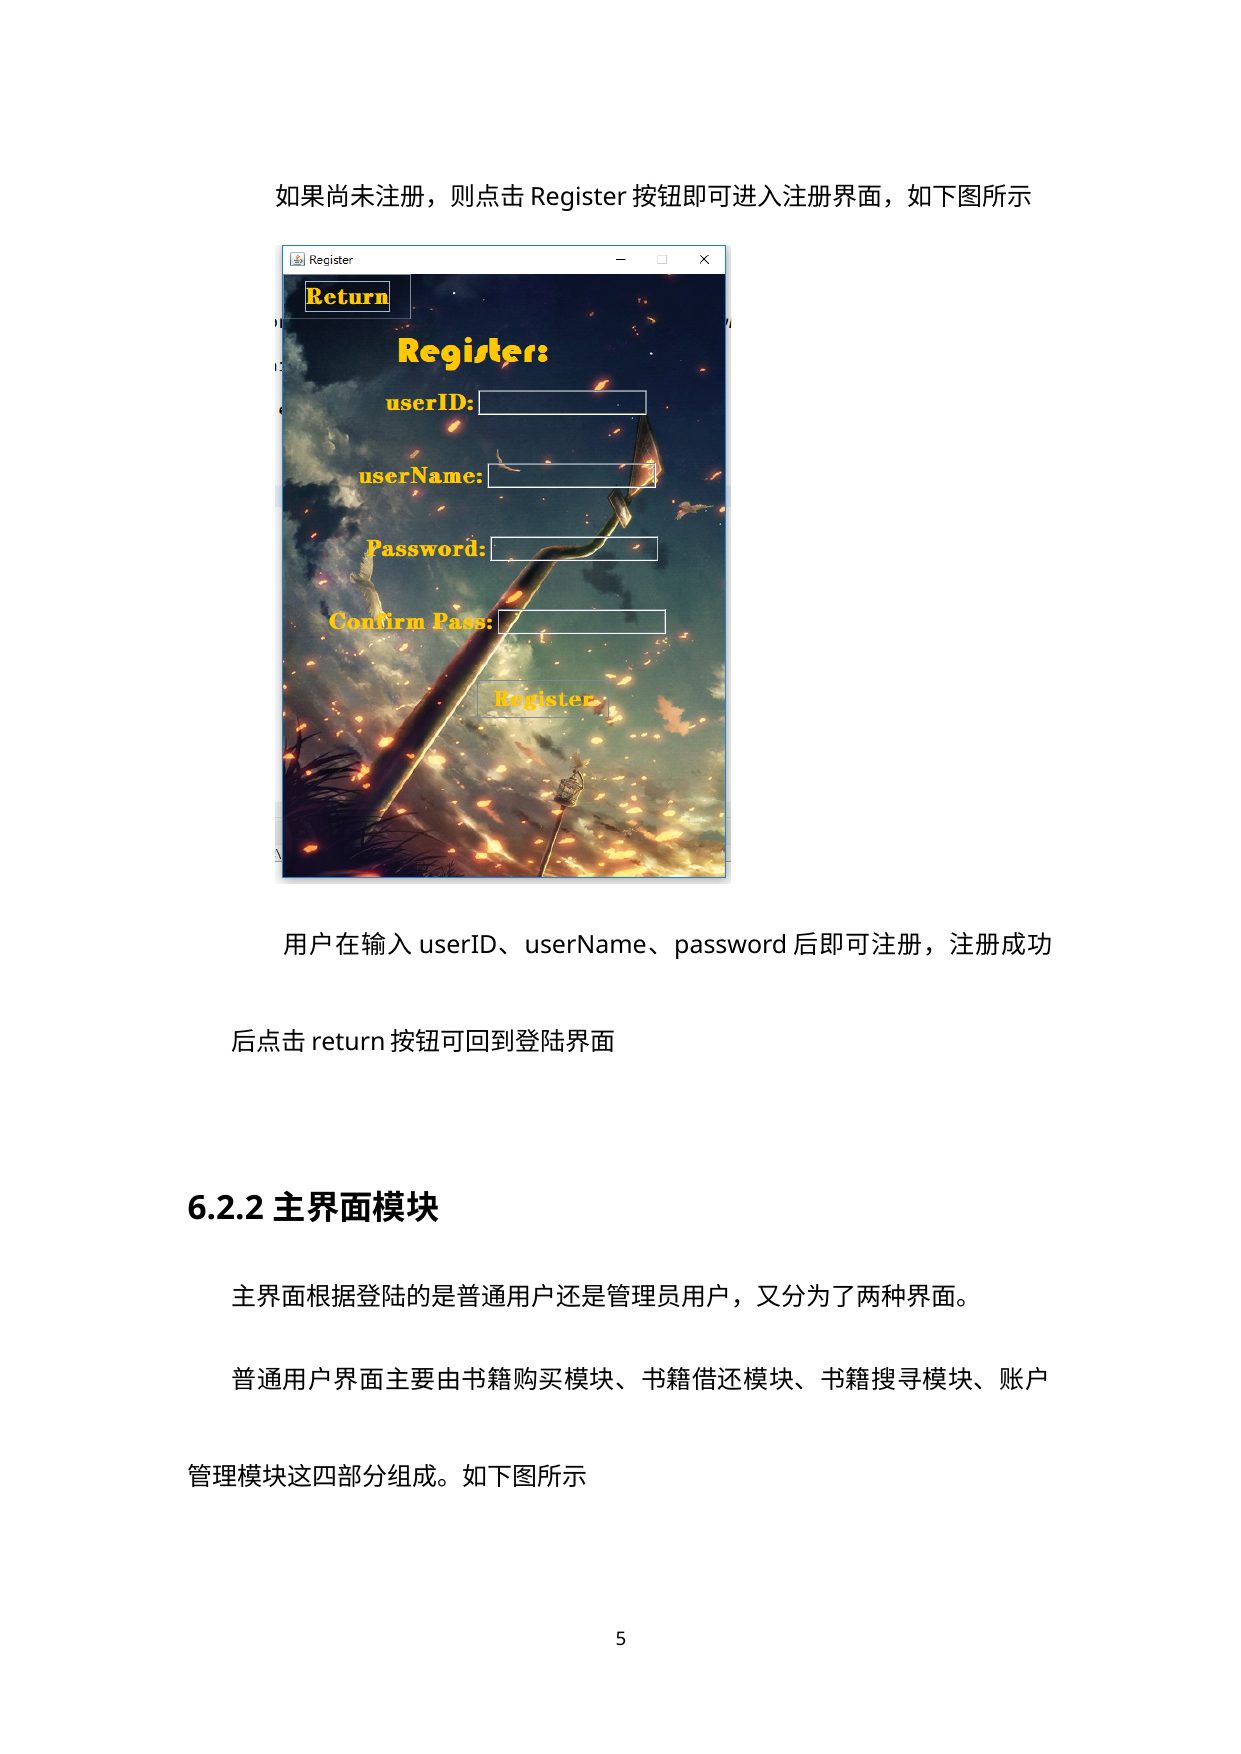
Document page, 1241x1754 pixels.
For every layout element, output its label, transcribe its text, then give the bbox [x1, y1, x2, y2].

text 如果尚未注册，则点击Register按钮即可进入注册界面，如下图所示 [231, 162, 1053, 227]
text 6.2.2 主界面模块 [187, 1173, 1053, 1238]
text 用户在输入userID、userName、password后即可注册，注册成功后点击return按钮可回到登陆界面 [231, 910, 1053, 1072]
text 主界面根据登陆的是普通用户还是管理员用户，又分为了两种界面。 [187, 1262, 1053, 1327]
text 普通用户界面主要由书籍购买模块、书籍借还模块、书籍搜寻模块、账户管理模块这四部分组成。如下图所示 [187, 1345, 1053, 1507]
picture [275, 245, 732, 884]
